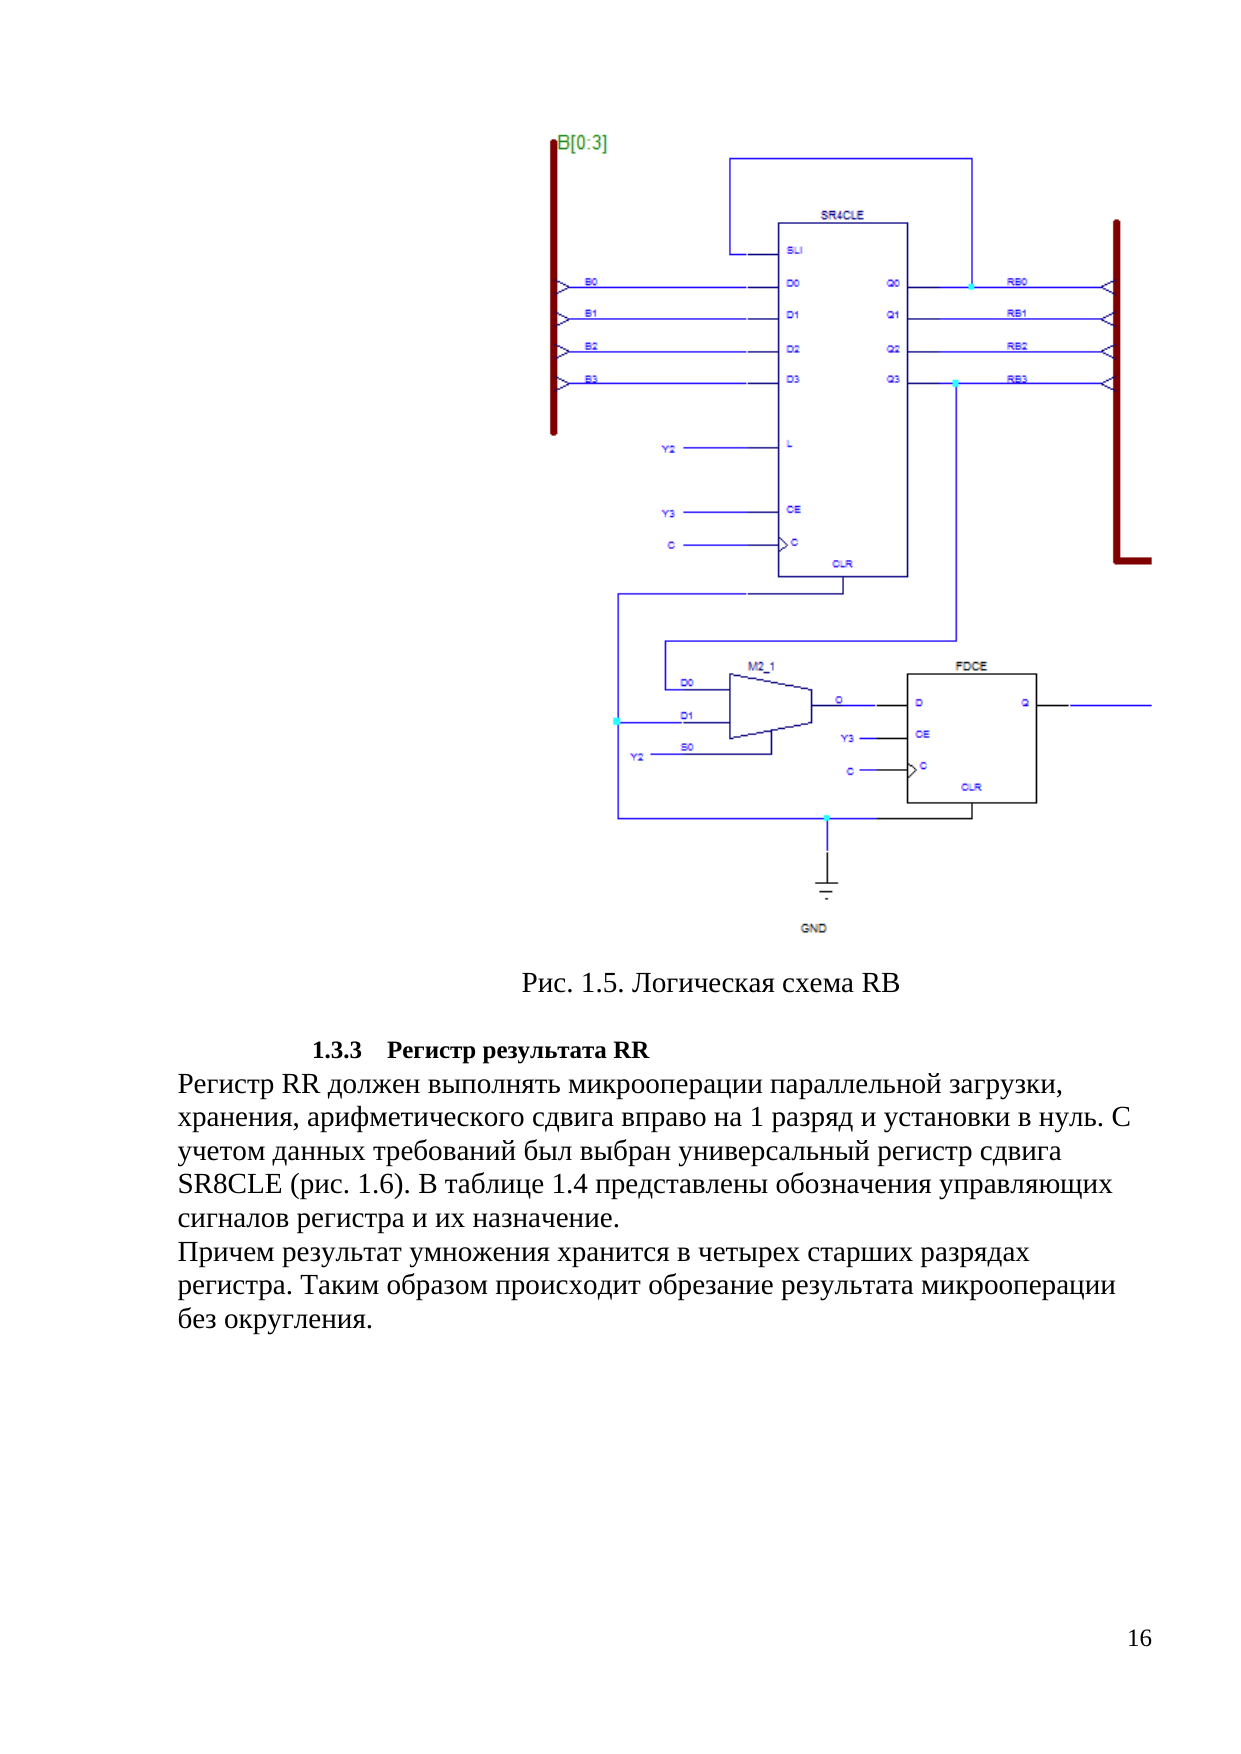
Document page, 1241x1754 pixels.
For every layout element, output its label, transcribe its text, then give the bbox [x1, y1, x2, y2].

picture [526, 118, 1152, 947]
text Причем результат умножения хранится в четырех старших разрядах регистра. Таким образом происходит обрезание результата микрооперации без округления. [177, 1234, 1152, 1334]
subtitle Регистр результата RR [312, 1035, 1152, 1064]
text Регистр RR должен выполнять микрооперации параллельной загрузки, хранения, арифметического сдвига вправо на 1 разряд и установки в нуль. С учетом данных требований был выбран универсальный регистр сдвига SR8CLE (рис. 1.6). В таблице 1.4 представлены обозначения управляющих сигналов регистра и их назначение. [177, 1066, 1152, 1234]
